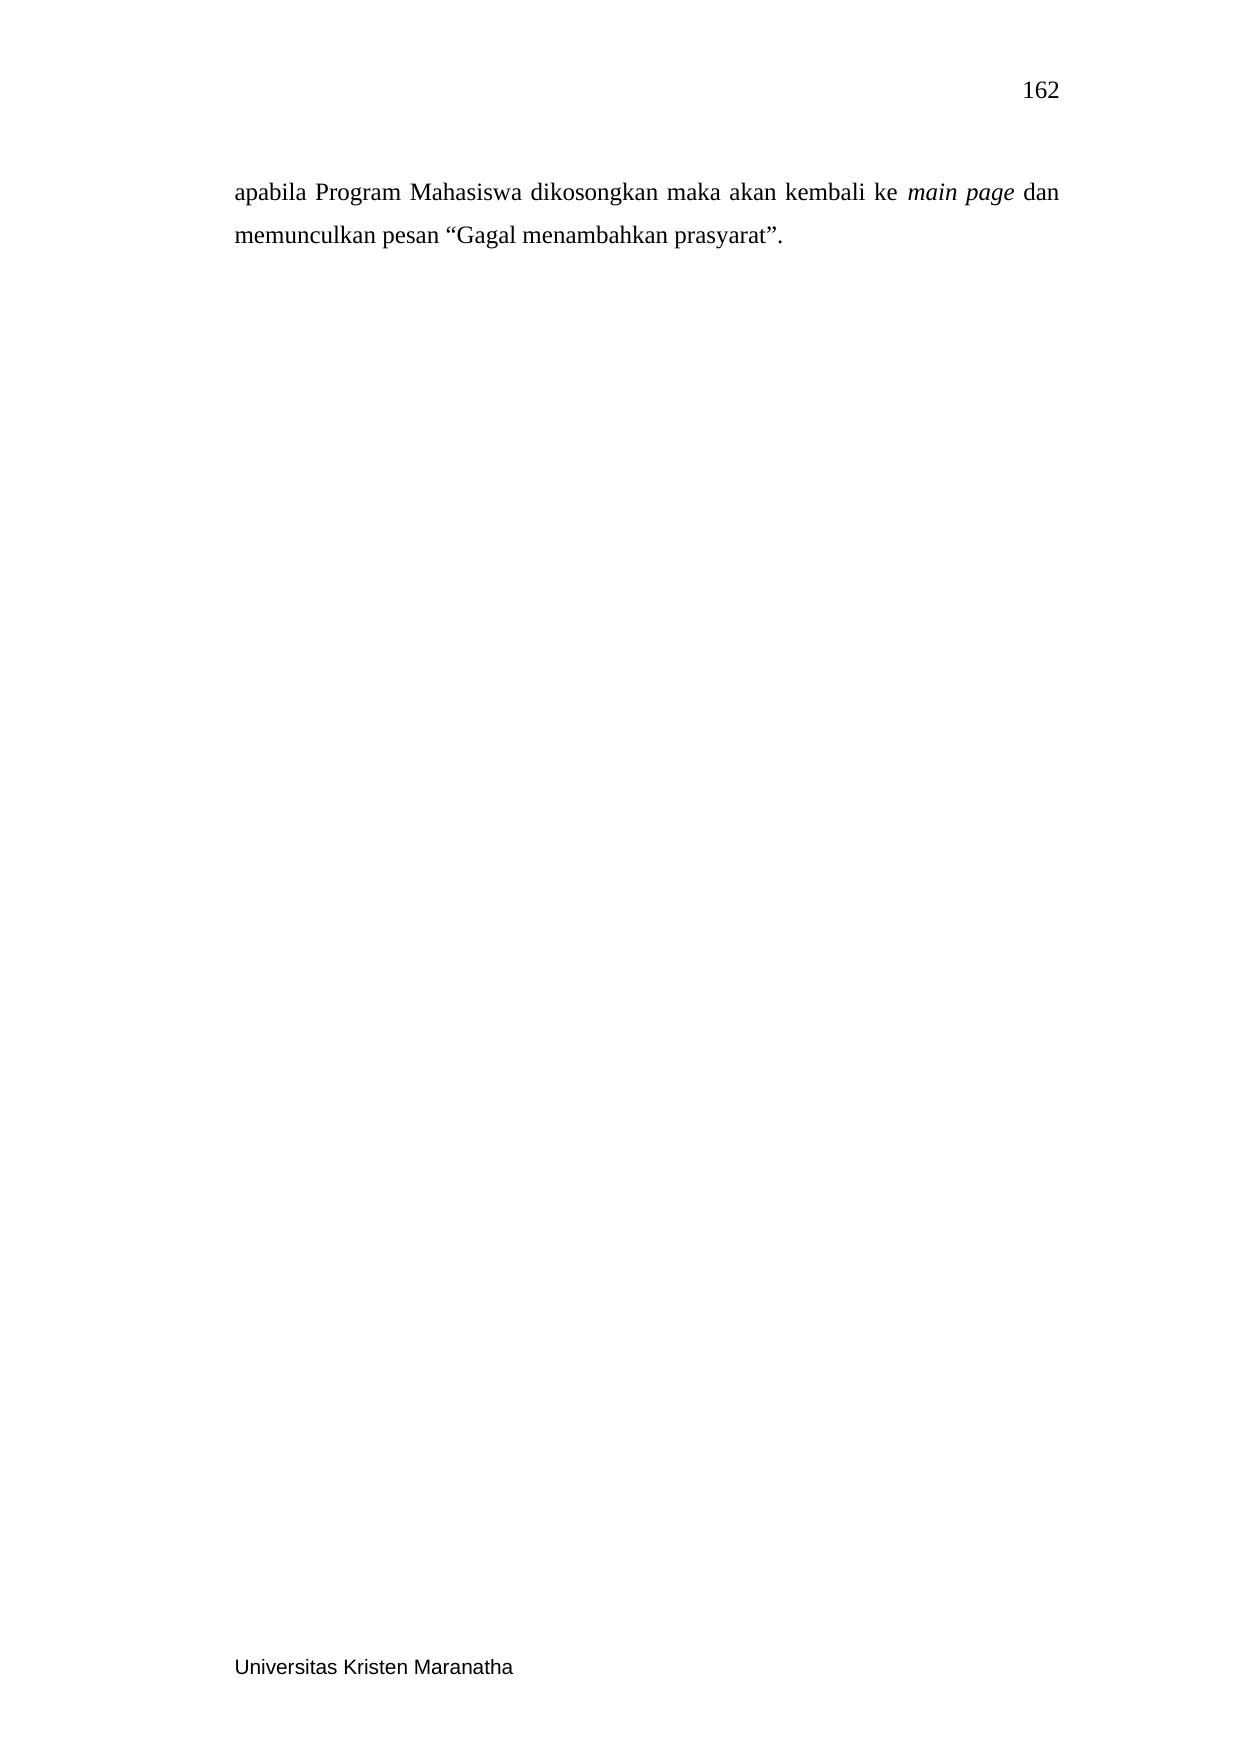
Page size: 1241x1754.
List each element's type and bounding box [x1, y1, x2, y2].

text [234, 177, 1059, 249]
